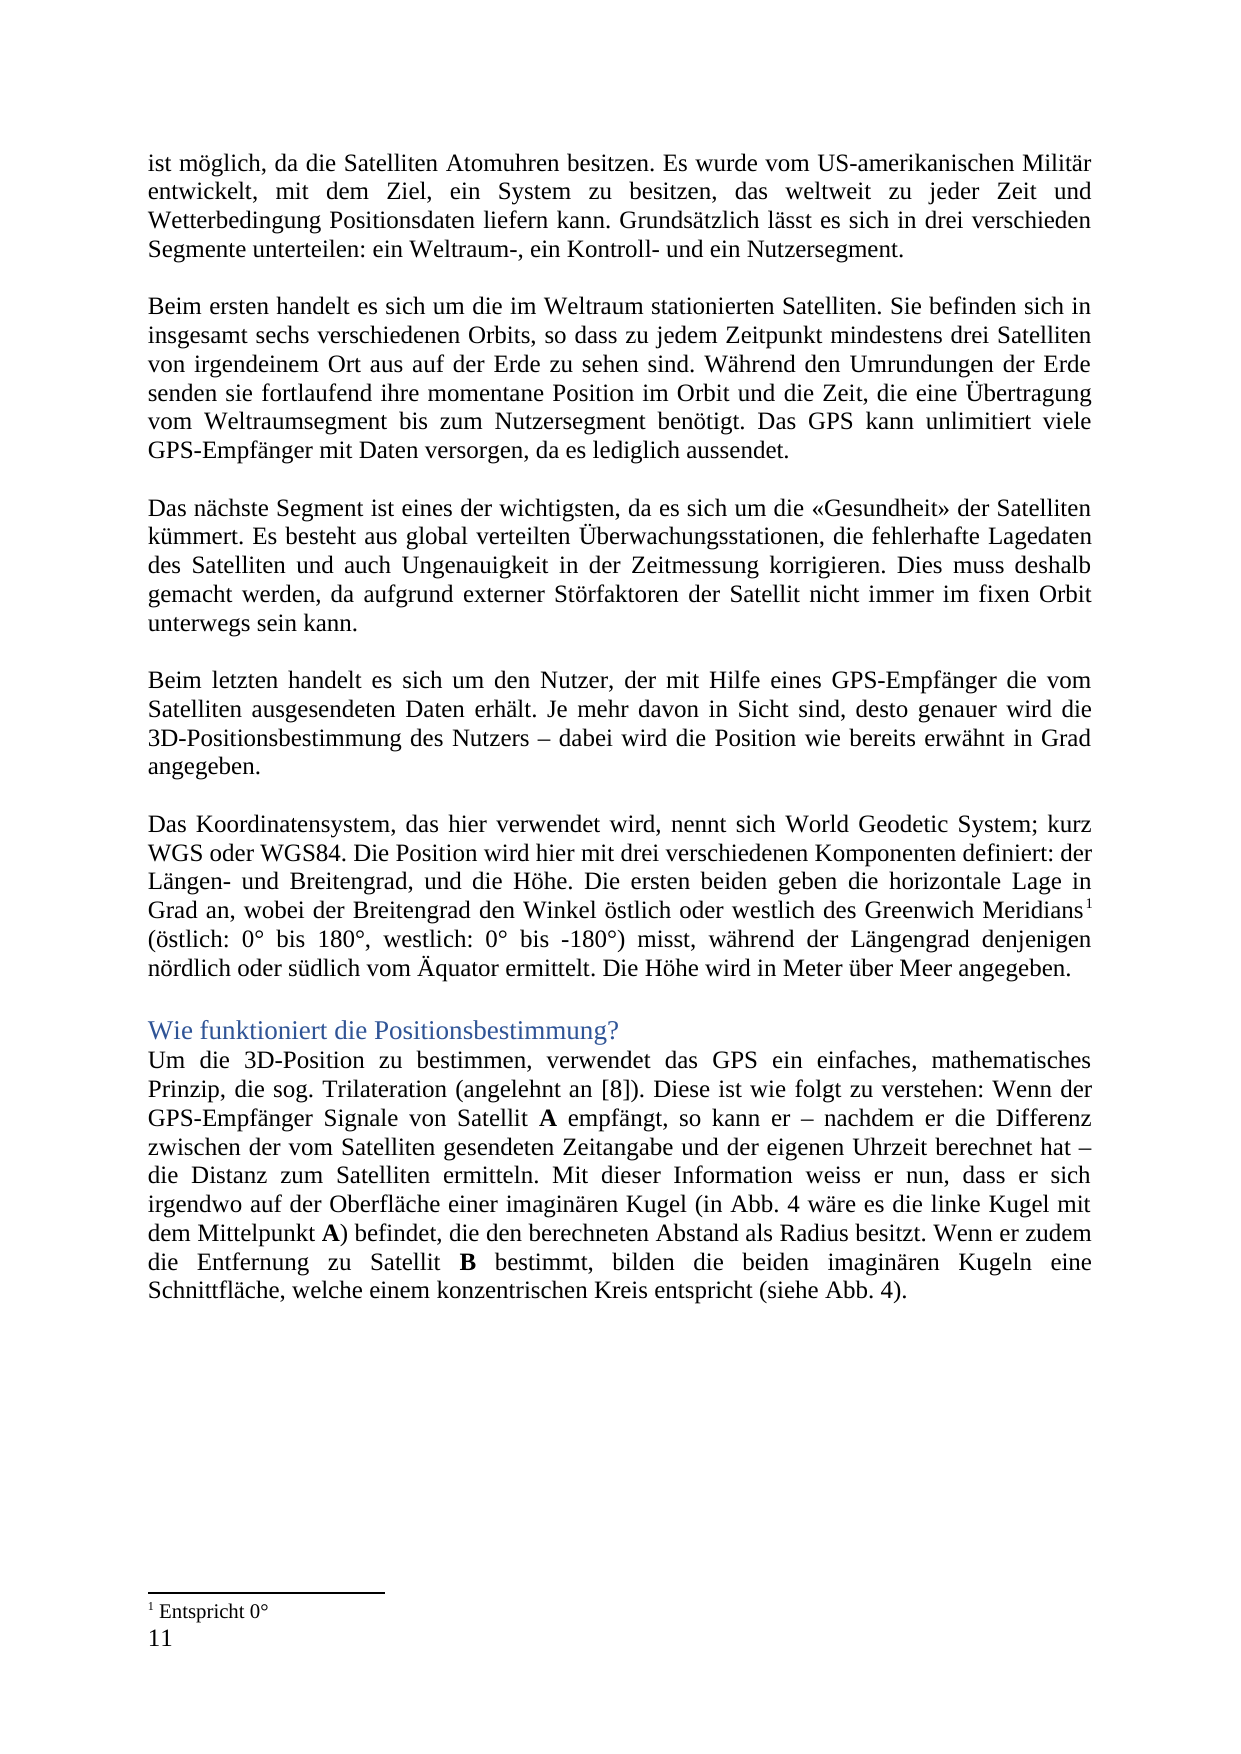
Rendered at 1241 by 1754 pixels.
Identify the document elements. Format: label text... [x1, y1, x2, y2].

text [148, 148, 1093, 263]
text Um die 3D-Position zu bestimmen, verwendet das GPS ein einfaches, mathematisches Prinzip, die sog. Trilateration (angelehnt an ). Diese ist wie folgt zu verstehen: Wenn der GPS-Empfänger Signale von Satellit A empfängt, so kann er – nachdem er die Differenz zwischen der vom Satelliten gesendeten Zeitangabe und der eigenen Uhrzeit berechnet hat – die Distanz zum Satelliten ermitteln. Mit dieser Information weiss er nun, dass er sich irgendwo auf der Oberfläche einer imaginären Kugel (in Abb. 4 wäre es die linke Kugel mit dem Mittelpunkt A) befindet, die den berechneten Abstand als Radius besitzt. Wenn er zudem die Entfernung zu Satellit B bestimmt, bilden die beiden imaginären Kugeln eine Schnittfläche, welche einem konzentrischen Kreis entspricht (siehe Abb. 4). [148, 1045, 1093, 1304]
text Beim letzten handelt es sich um den Nutzer, der mit Hilfe eines GPS-Empfänger die vom Satelliten ausgesendeten Daten erhält. Je mehr davon in Sicht sind, desto genauer wird die 3D-Positionsbestimmung des Nutzers – dabei wird die Position wie bereits erwähnt in Grad angegeben. [148, 665, 1093, 780]
text Beim ersten handelt es sich um die im Weltraum stationierten Satelliten. Sie befinden sich in insgesamt sechs verschiedenen Orbits, so dass zu jedem Zeitpunkt mindestens drei Satelliten von irgendeinem Ort aus auf der Erde zu sehen sind. Während den Umrundungen der Erde senden sie fortlaufend ihre momentane Position im Orbit und die Zeit, die eine Übertragung vom Weltraumsegment bis zum Nutzersegment benötigt. Das GPS kann unlimitiert viele GPS-Empfänger mit Daten versorgen, da es lediglich aussendet. [148, 291, 1093, 464]
subtitle Wie funktioniert die Positionsbestimmung? [148, 1014, 1093, 1045]
text Das Koordinatensystem, das hier verwendet wird, nennt sich World Geodetic System; kurz WGS oder WGS84. Die Position wird hier mit drei verschiedenen Komponenten definiert: der Längen- und Breitengrad, und die Höhe. Die ersten beiden geben die horizontale Lage in Grad an, wobei der Breitengrad den Winkel östlich oder westlich des Greenwich Meridians (östlich: 0° bis 180°, westlich: 0° bis -180°) misst, während der Längengrad denjenigen nördlich oder südlich vom Äquator ermittelt. Die Höhe wird in Meter über Meer angegeben. [148, 809, 1093, 981]
text Das nächste Segment ist eines der wichtigsten, da es sich um die «Gesundheit» der Satelliten kümmert. Es besteht aus global verteilten Überwachungsstationen, die fehlerhafte Lagedaten des Satelliten und auch Ungenauigkeit in der Zeitmessung korrigieren. Dies muss deshalb gemacht werden, da aufgrund externer Störfaktoren der Satellit nicht immer im fixen Orbit unterwegs sein kann. [148, 493, 1093, 636]
